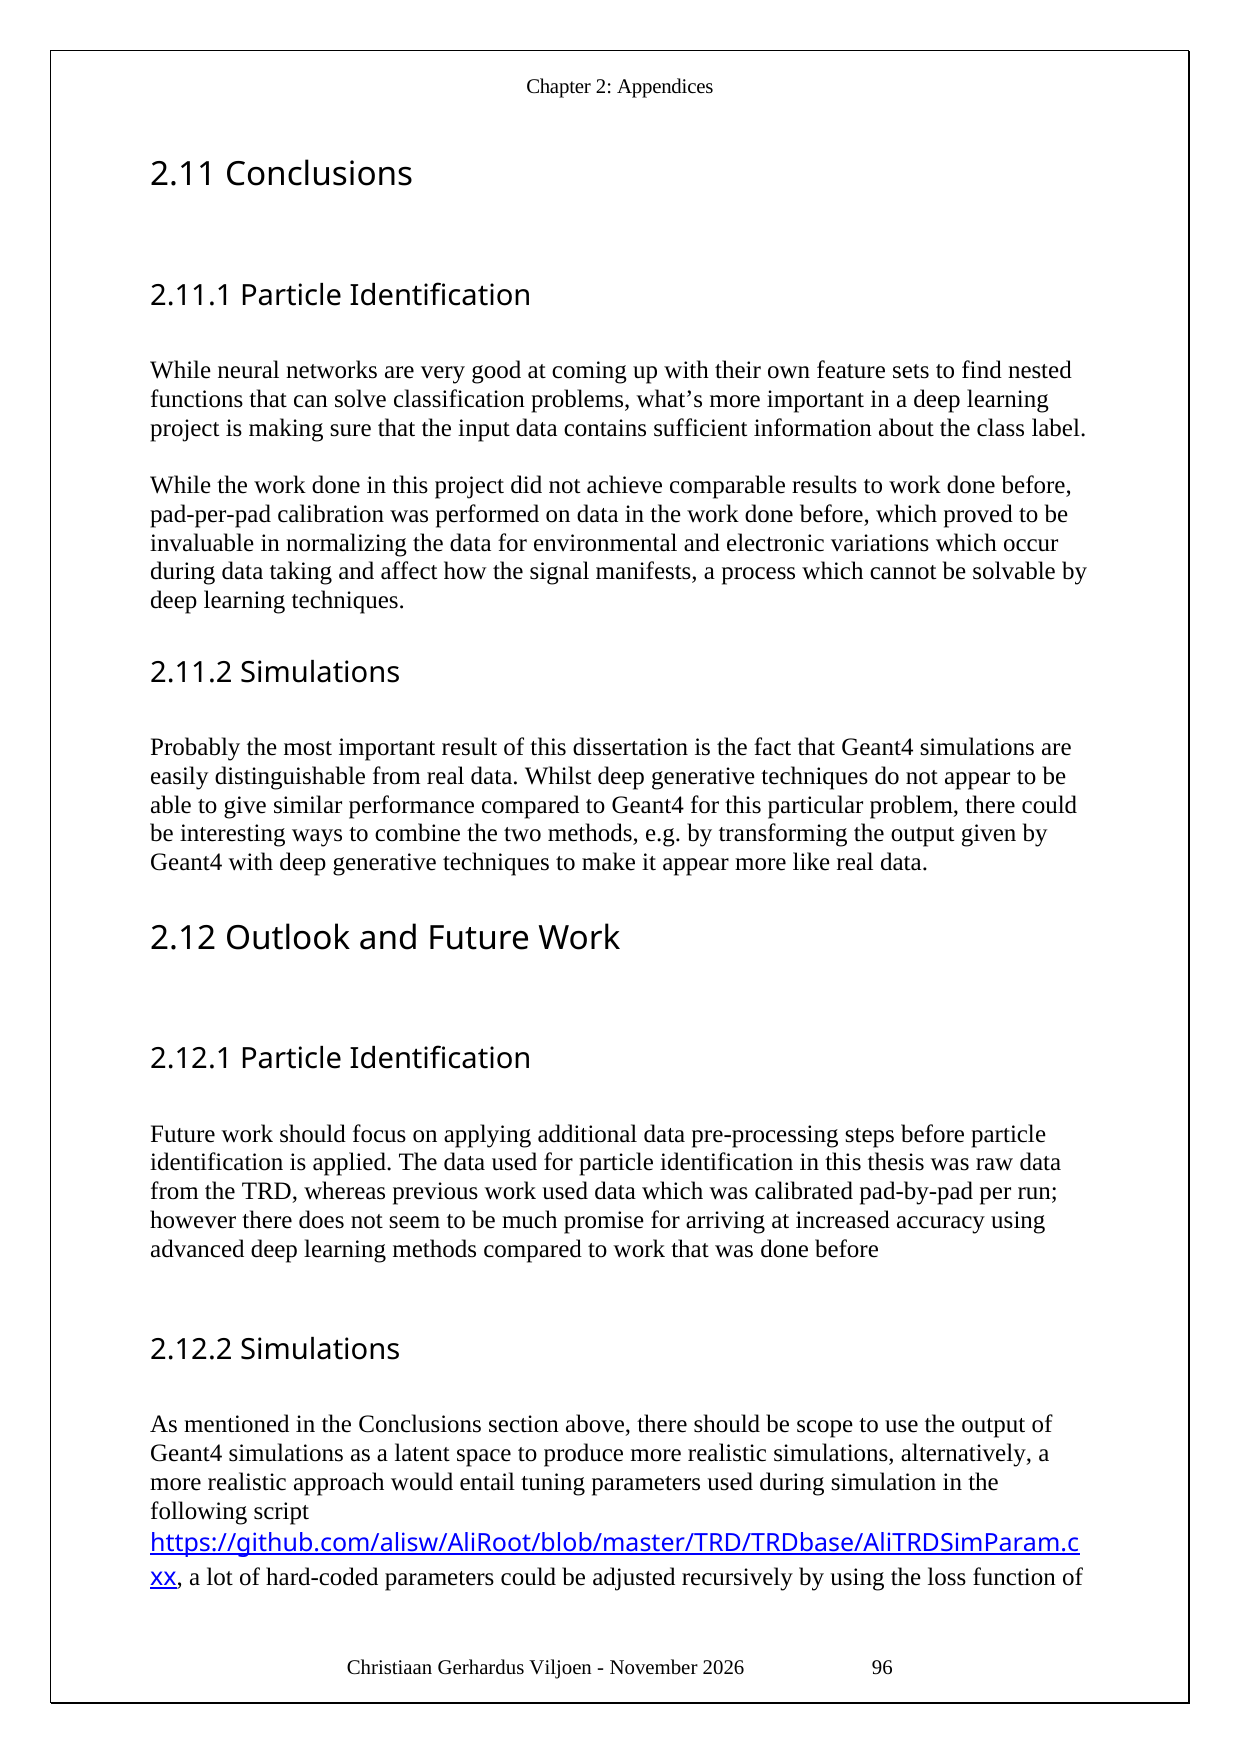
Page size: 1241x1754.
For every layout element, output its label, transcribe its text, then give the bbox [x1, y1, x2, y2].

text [150, 1409, 1089, 1593]
text While the work done in this project did not achieve comparable results to work done before, pad-per-pad calibration was performed on data in the work done before, which proved to be invaluable in normalizing the data for environmental and electronic variations which occur during data taking and affect how the signal manifests, a process which cannot be solvable by deep learning techniques. [150, 470, 1089, 614]
text Future work should focus on applying additional data pre-processing steps before particle identification is applied. The data used for particle identification in this thesis was raw data from the TRD, whereas previous work used data which was calibrated pad-by-pad per run; however there does not seem to be much promise for arriving at increased accuracy using advanced deep learning methods compared to work that was done before [150, 1119, 1089, 1262]
subtitle Conclusions [150, 150, 1089, 195]
subtitle Outlook and Future Work [150, 913, 1089, 959]
text While neural networks are very good at coming up with their own feature sets to find nested functions that can solve classification problems, what’s more important in a deep learning project is making sure that the input data contains sufficient information about the class label. [150, 355, 1089, 441]
subtitle Particle Identification [150, 1038, 1089, 1077]
subtitle Particle Identification [150, 274, 1089, 314]
text Probably the most important result of this dissertation is the fact that Geant4 simulations are easily distinguishable from real data. Whilst deep generative techniques do not appear to be able to give similar performance compared to Geant4 for this particular problem, there could be interesting ways to combine the two methods, e.g. by transforming the output given by Geant4 with deep generative techniques to make it appear more like real data. [150, 732, 1089, 876]
subtitle Simulations [150, 1329, 1089, 1368]
subtitle Simulations [150, 651, 1089, 691]
